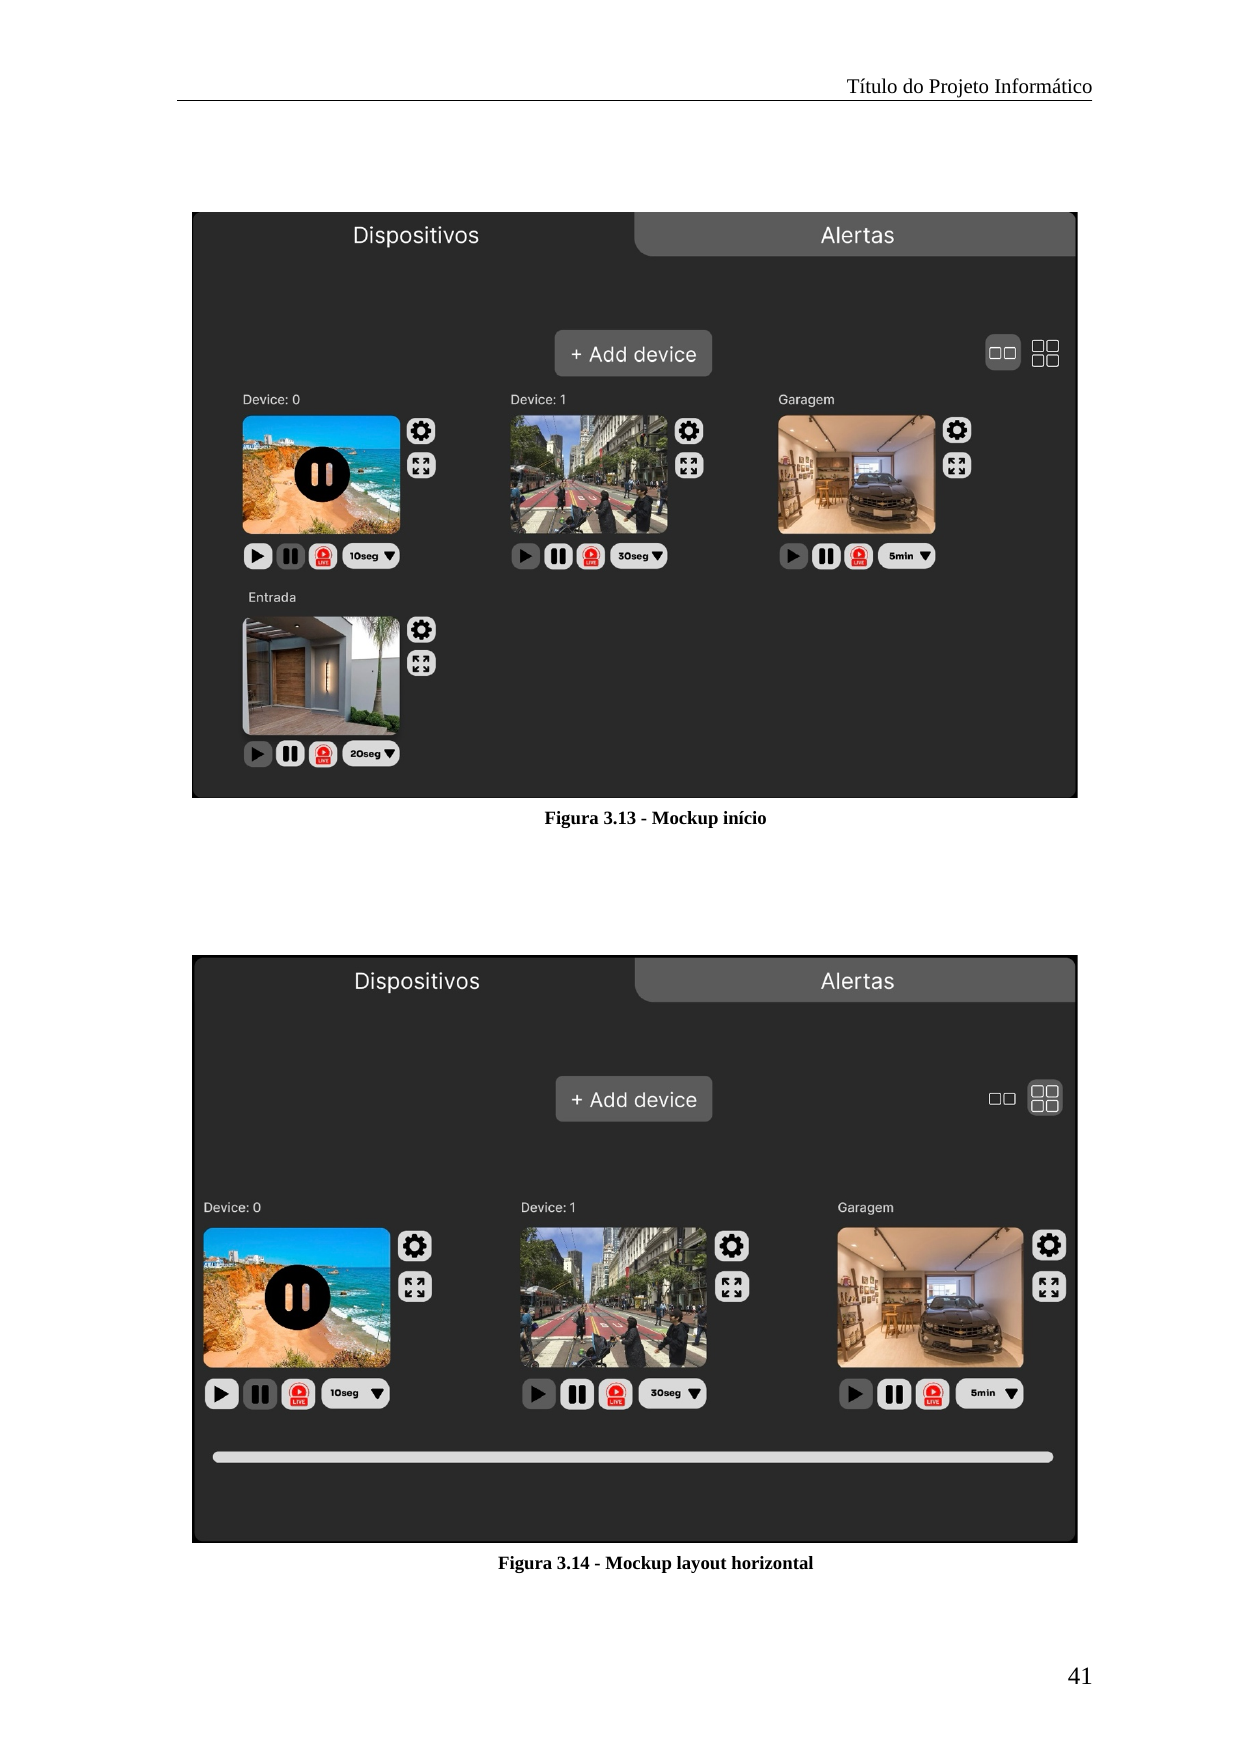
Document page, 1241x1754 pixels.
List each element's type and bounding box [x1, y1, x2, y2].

picture [192, 955, 1078, 1543]
picture [192, 212, 1078, 798]
